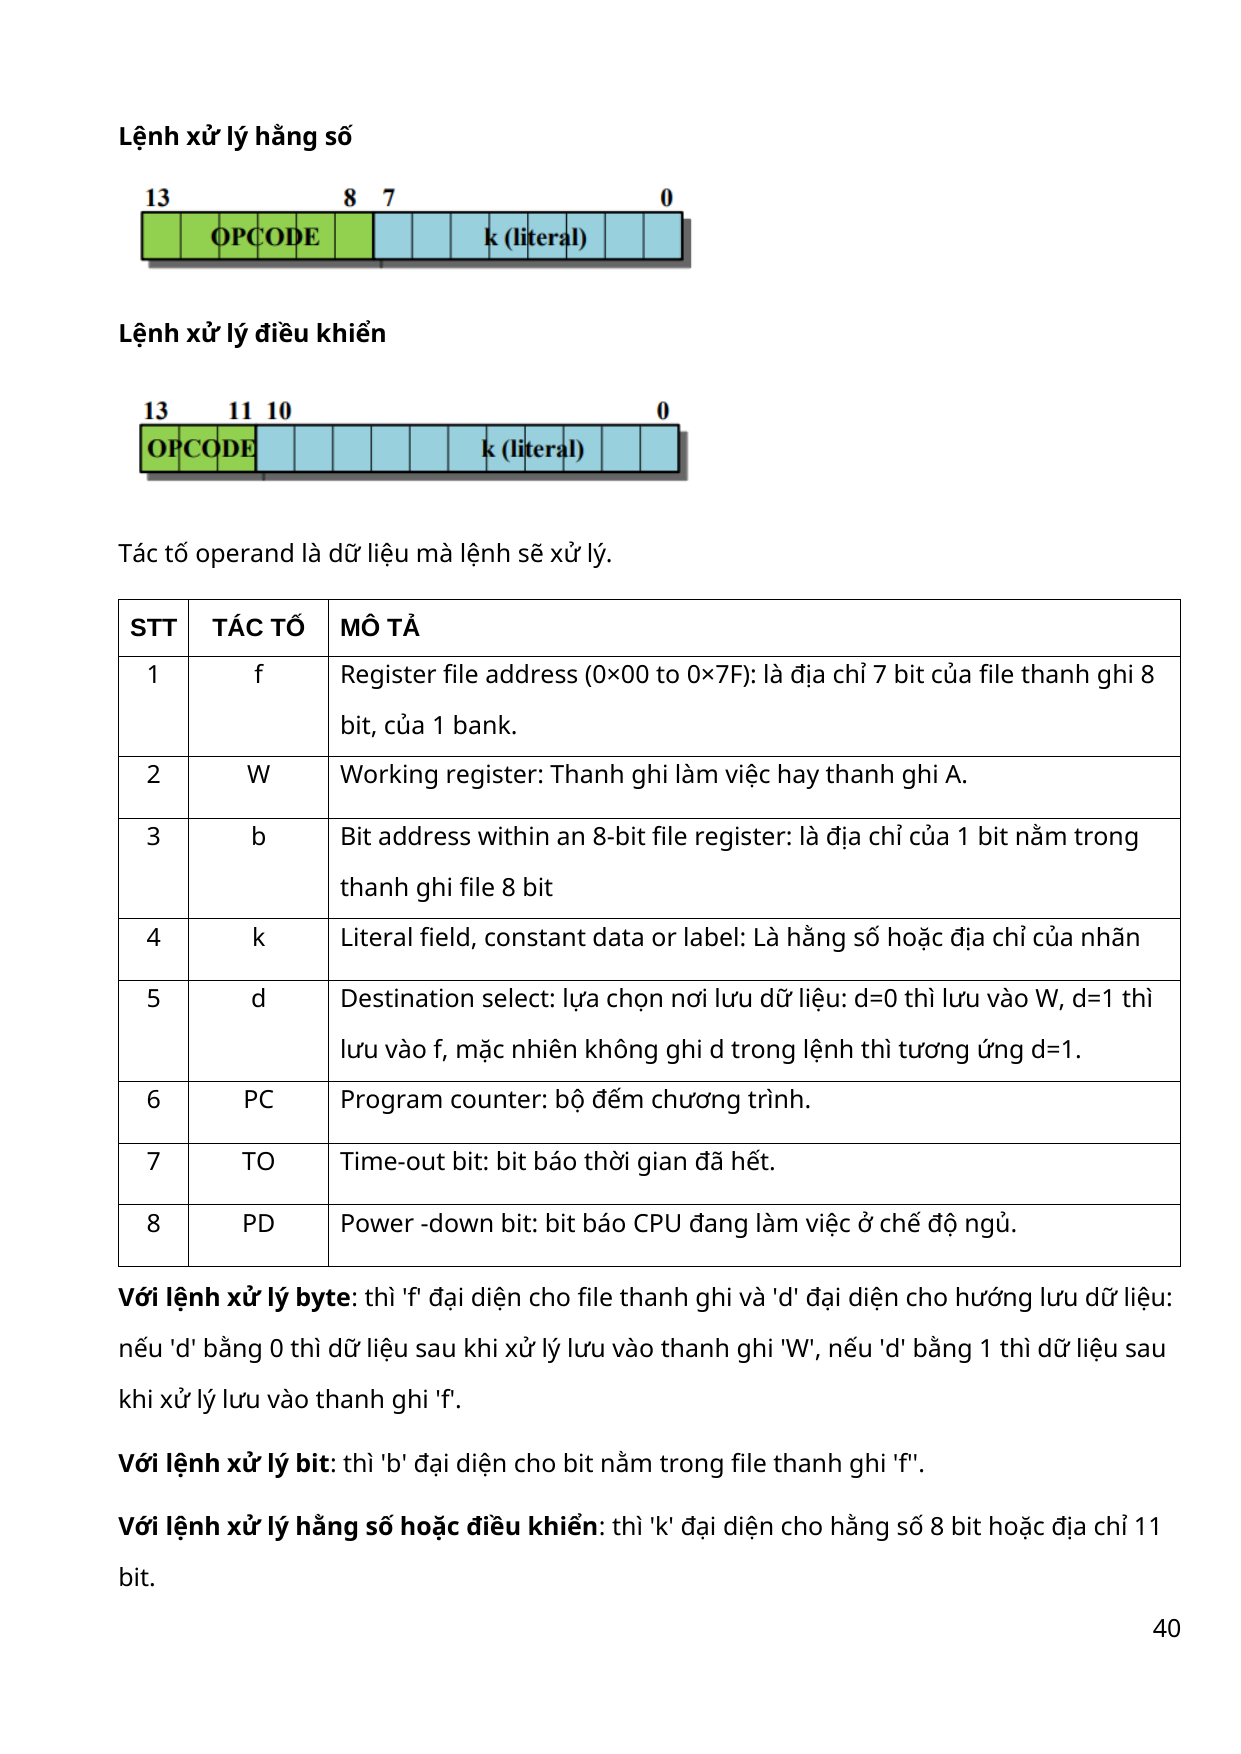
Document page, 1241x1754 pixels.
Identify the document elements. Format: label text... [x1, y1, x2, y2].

table_header TÁC TỐ [189, 600, 328, 656]
table_cell PD [189, 1205, 328, 1266]
table_cell Register file address (0×00 to 0×7F): là địa chỉ 7 bit của file thanh ghi 8 bit, của 1 bank. [329, 657, 1180, 756]
table_cell 7 [119, 1144, 188, 1204]
table_cell Destination select: lựa chọn nơi lưu dữ liệu: d=0 thì lưu vào W, d=1 thì lưu vào f, mặc nhiên không ghi d trong lệnh thì tương ứng d=1. [329, 981, 1180, 1081]
text Lệnh xử lý điều khiển [118, 316, 1181, 350]
table_cell Power -down bit: bit báo CPU đang làm việc ở chế độ ngủ. [329, 1205, 1180, 1266]
table_cell PC [189, 1082, 328, 1142]
table_cell 8 [119, 1205, 188, 1266]
table_cell k [189, 919, 328, 980]
table_cell 5 [119, 981, 188, 1081]
table_cell Literal field, constant data or label: Là hằng số hoặc địa chỉ của nhãn [329, 919, 1180, 980]
table_cell W [189, 757, 328, 818]
text Lệnh xử lý hằng số [118, 118, 1181, 152]
table_cell Bit address within an 8-bit file register: là địa chỉ của 1 bit nằm trong thanh ghi file 8 bit [329, 819, 1180, 918]
picture [118, 379, 731, 506]
text Với lệnh xử lý bit: thì 'b' đại diện cho bit nằm trong file thanh ghi 'f''. [118, 1445, 1181, 1479]
text Với lệnh xử lý hằng số hoặc điều khiển: thì 'k' đại diện cho hằng số 8 bit hoặc địa chỉ 11 bit. [118, 1509, 1181, 1594]
table_cell b [189, 819, 328, 918]
table_cell 4 [119, 919, 188, 980]
text Tác tố operand là dữ liệu mà lệnh sẽ xử lý. [118, 535, 1181, 569]
text Với lệnh xử lý byte: thì 'f' đại diện cho file thanh ghi và 'd' đại diện cho hướng lưu dữ liệu: nếu 'd' bằng 0 thì dữ liệu sau khi xử lý lưu vào thanh ghi 'W', nếu 'd' bằng 1 thì dữ liệu sau khi xử lý lưu vào thanh ghi 'f'. [118, 1280, 1181, 1416]
table_cell 6 [119, 1082, 188, 1142]
table_cell f [189, 657, 328, 756]
table_cell Program counter: bộ đếm chương trình. [329, 1082, 1180, 1142]
table_cell Time-out bit: bit báo thời gian đã hết. [329, 1144, 1180, 1204]
table_cell 1 [119, 657, 188, 756]
table_header STT [119, 600, 188, 656]
table_cell TO [189, 1144, 328, 1204]
picture [118, 181, 705, 287]
table_header MÔ TẢ [329, 600, 1180, 656]
table_cell Working register: Thanh ghi làm việc hay thanh ghi A. [329, 757, 1180, 818]
table_cell d [189, 981, 328, 1081]
table_cell 3 [119, 819, 188, 918]
table_cell 2 [119, 757, 188, 818]
